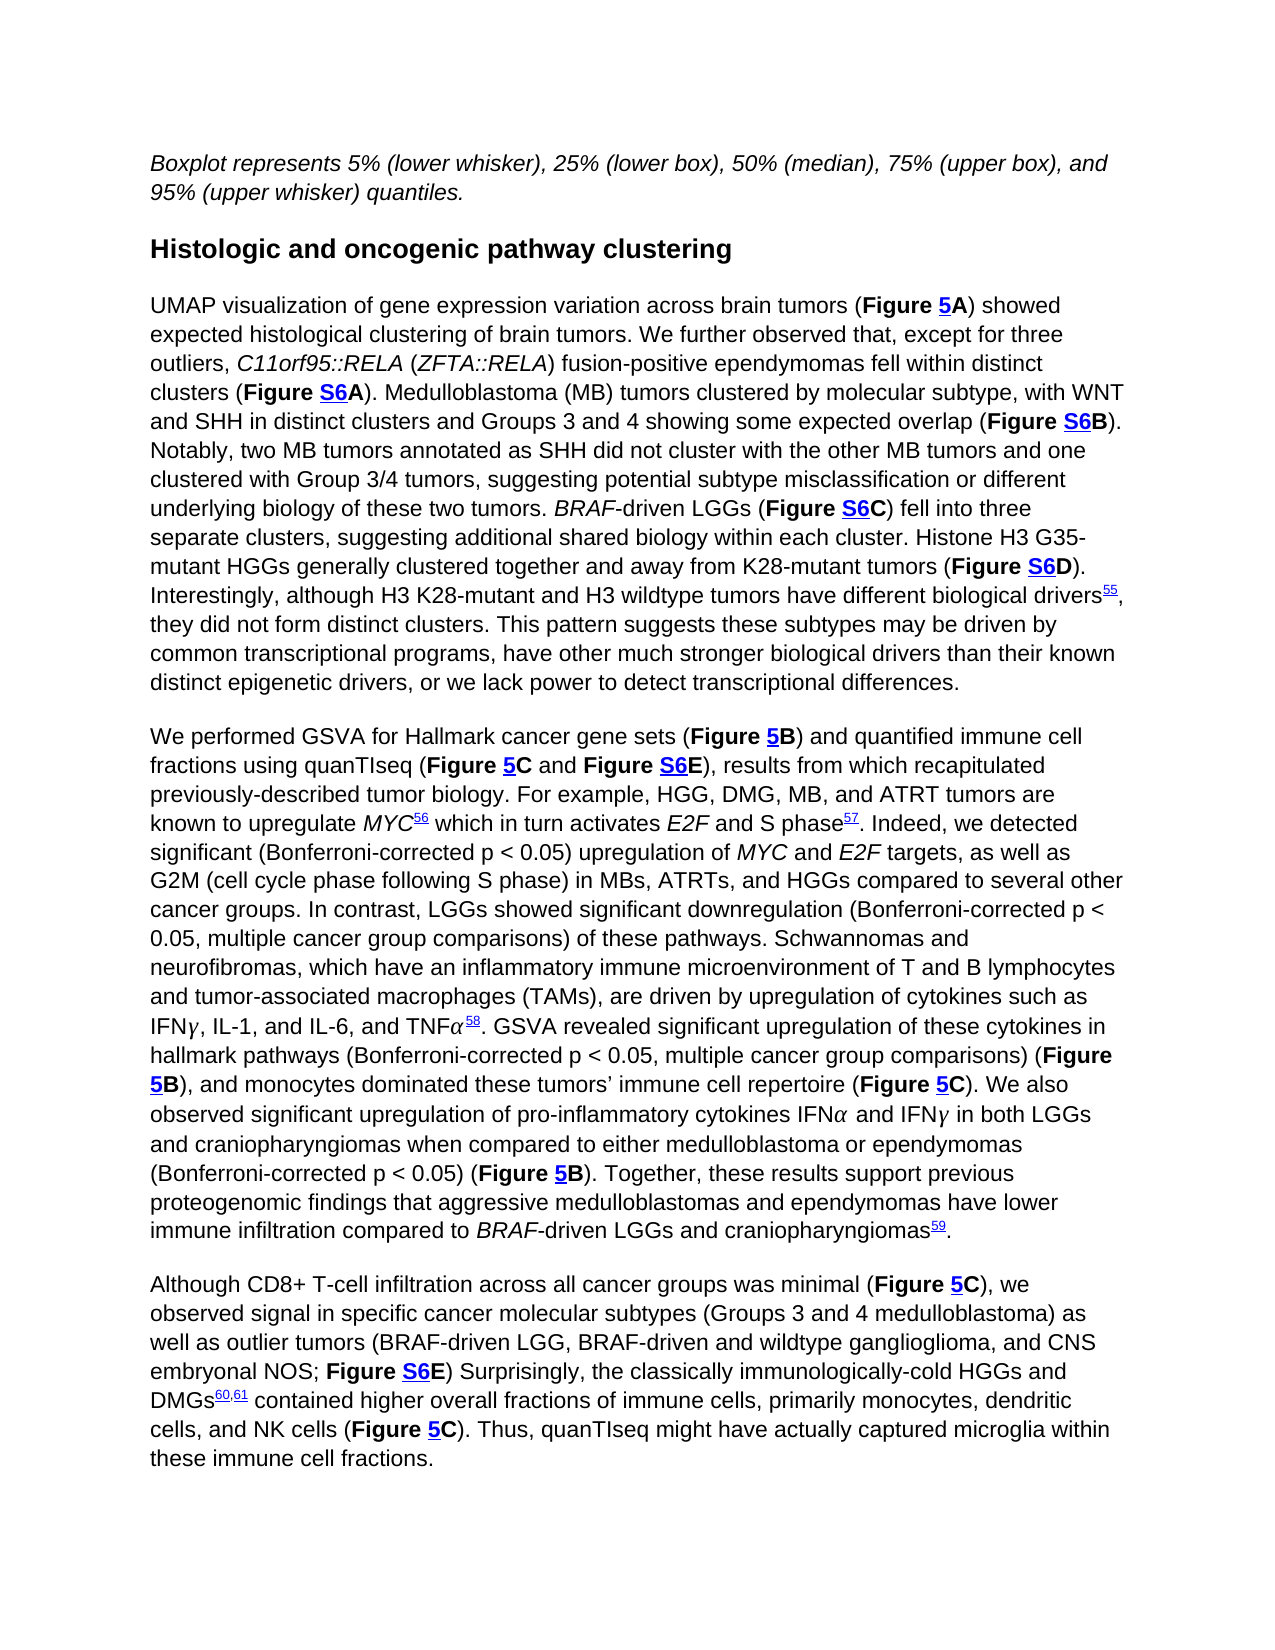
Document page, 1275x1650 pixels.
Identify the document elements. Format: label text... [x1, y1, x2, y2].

text Although CD8+ T-cell infiltration across all cancer groups was minimal (Figure 5C), we observed signal in specific cancer molecular subtypes (Groups 3 and 4 medulloblastoma) as well as outlier tumors (BRAF-driven LGG, BRAF-driven and wildtype ganglioglioma, and CNS embryonal NOS; Figure S6E) Surprisingly, the classically immunologically-cold HGGs and DMGs60,61 contained higher overall fractions of immune cells, primarily monocytes, dendritic cells, and NK cells (Figure 5C). Thus, quanTIseq might have actually captured microglia within these immune cell fractions. [150, 1271, 1125, 1472]
text UMAP visualization of gene expression variation across brain tumors (Figure 5A) showed expected histological clustering of brain tumors. We further observed that, except for three outliers, C11orf95::RELA (ZFTA::RELA) fusion-positive ependymomas fell within distinct clusters (Figure S6A). Medulloblastoma (MB) tumors clustered by molecular subtype, with WNT and SHH in distinct clusters and Groups 3 and 4 showing some expected overlap (Figure S6B). Notably, two MB tumors annotated as SHH did not cluster with the other MB tumors and one clustered with Group 3/4 tumors, suggesting potential subtype misclassification or different underlying biology of these two tumors. BRAF-driven LGGs (Figure S6C) fell into three separate clusters, suggesting additional shared biology within each cluster. Histone H3 G35-mutant HGGs generally clustered together and away from K28-mutant tumors (Figure S6D). Interestingly, although H3 K28-mutant and H3 wildtype tumors have different biological drivers55, they did not form distinct clusters. This pattern suggests these subtypes may be driven by common transcriptional programs, have other much stronger biological drivers than their known distinct epigenetic drivers, or we lack power to detect transcriptional differences. [150, 292, 1125, 695]
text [150, 150, 1125, 205]
subtitle Histologic and oncogenic pathway clustering [150, 233, 1125, 264]
text We performed GSVA for Hallmark cancer gene sets (Figure 5B) and quantified immune cell fractions using quanTIseq (Figure 5C and Figure S6E), results from which recapitulated previously-described tumor biology. For example, HGG, DMG, MB, and ATRT tumors are known to upregulate MYC56 which in turn activates E2F and S phase57. Indeed, we detected significant (Bonferroni-corrected p < 0.05) upregulation of MYC and E2F targets, as well as G2M (cell cycle phase following S phase) in MBs, ATRTs, and HGGs compared to several other cancer groups. In contrast, LGGs showed significant downregulation (Bonferroni-corrected p < 0.05, multiple cancer group comparisons) of these pathways. Schwannomas and neurofibromas, which have an inflammatory immune microenvironment of T and B lymphocytes and tumor-associated macrophages (TAMs), are driven by upregulation of cytokines such as IFN, IL-1, and IL-6, and TNF58. GSVA revealed significant upregulation of these cytokines in hallmark pathways (Bonferroni-corrected p < 0.05, multiple cancer group comparisons) (Figure 5B), and monocytes dominated these tumors’ immune cell repertoire (Figure 5C). We also observed significant upregulation of pro-inflammatory cytokines IFN and IFN in both LGGs and craniopharyngiomas when compared to either medulloblastoma or ependymomas (Bonferroni-corrected p < 0.05) (Figure 5B). Together, these results support previous proteogenomic findings that aggressive medulloblastomas and ependymomas have lower immune infiltration compared to BRAF-driven LGGs and craniopharyngiomas59. [150, 723, 1125, 1244]
